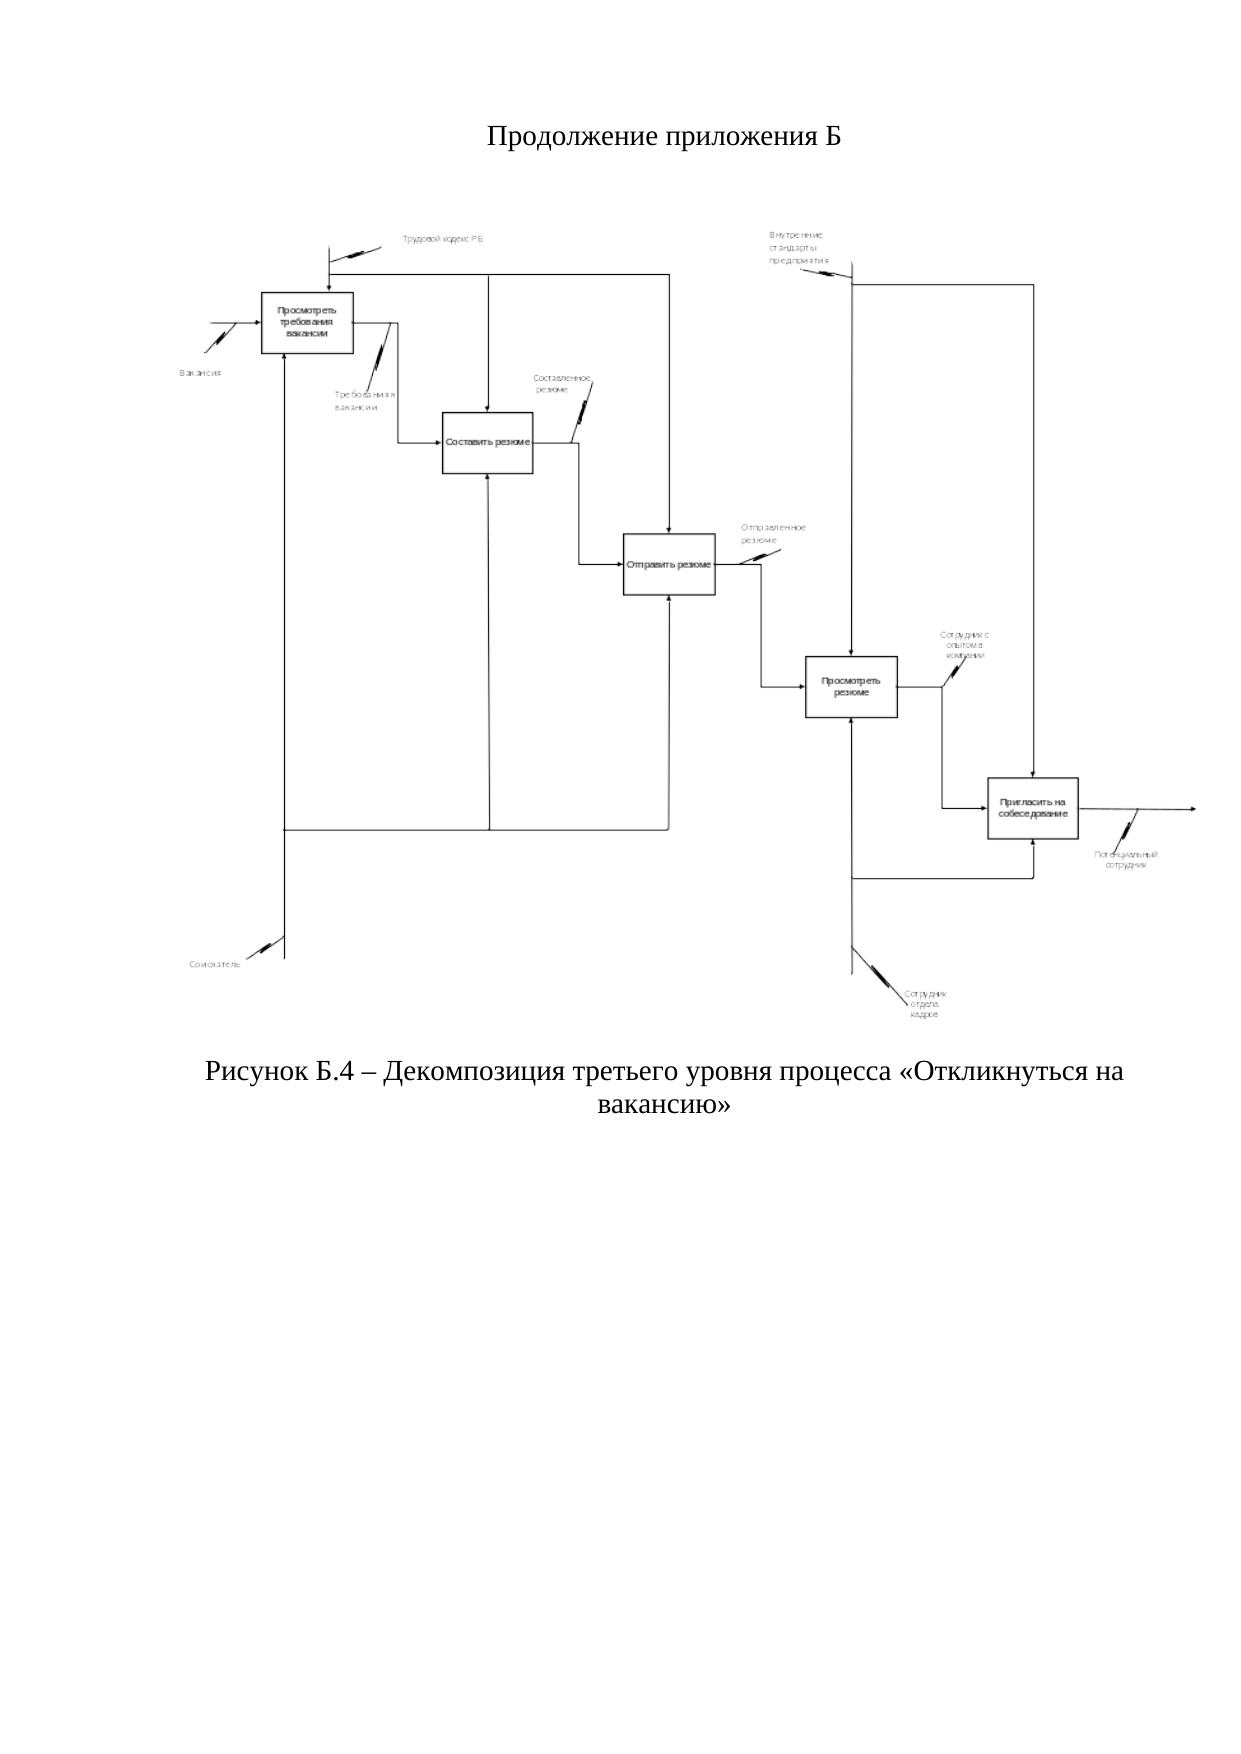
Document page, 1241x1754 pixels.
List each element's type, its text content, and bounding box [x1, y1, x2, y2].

text Рисунок Б.4 – Декомпозиция третьего уровня процесса «Откликнуться на вакансию» [177, 1053, 1152, 1120]
text Продолжение приложения Б [177, 118, 1152, 152]
